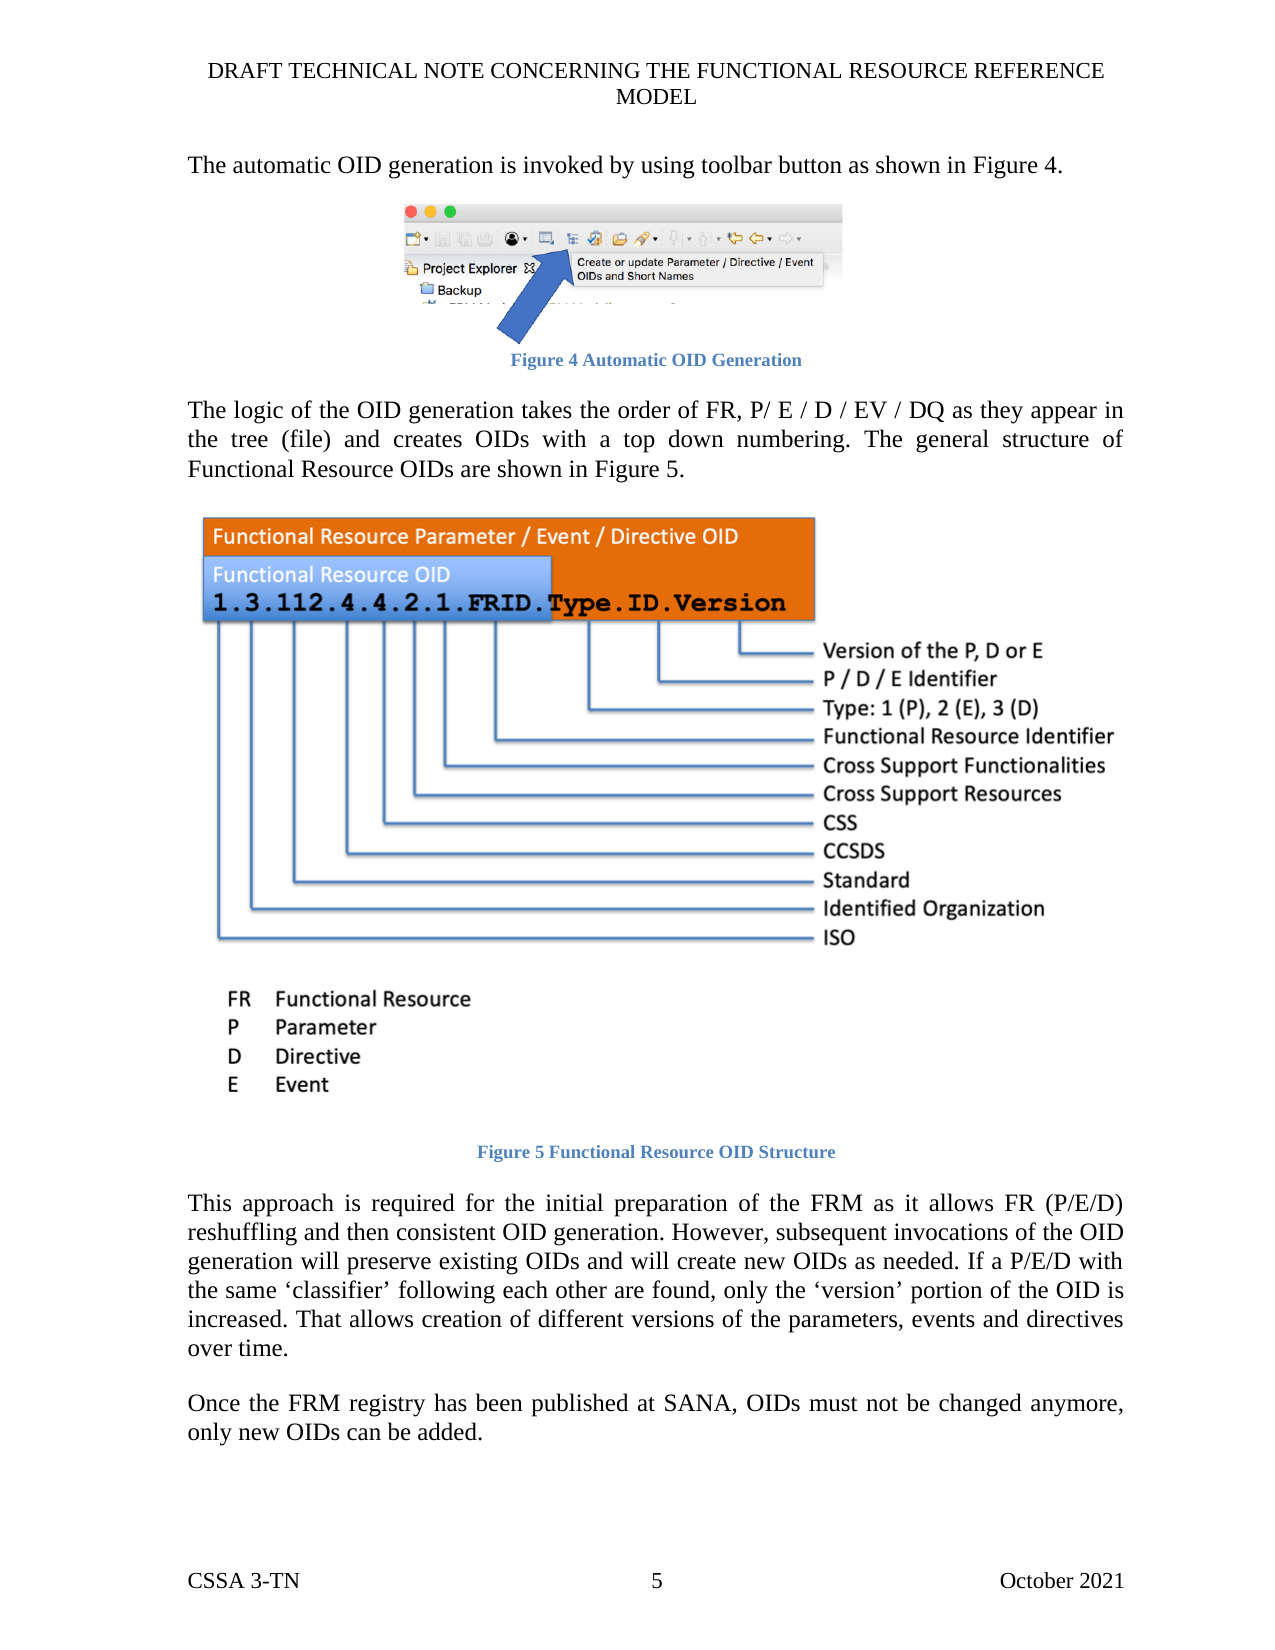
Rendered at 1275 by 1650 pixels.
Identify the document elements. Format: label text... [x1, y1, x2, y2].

text The logic of the OID generation takes the order of FR, P/ E / D / EV / DQ as they appear in the tree (file) and creates OIDs with a top down numbering. The general structure of Functional Resource OIDs are shown in Figure 5. [187, 395, 1125, 482]
text Figure 5 Functional Resource OID Structure [187, 1141, 1125, 1162]
text Once the FRM registry has been published at SANA, OIDs must not be changed anymore, only new OIDs can be added. [187, 1387, 1125, 1446]
text Figure 4 Automatic OID Generation [187, 348, 1125, 370]
text The automatic OID generation is invoked by using toolbar button as shown in Figure 4. [187, 150, 1125, 179]
picture [187, 507, 1126, 1141]
text This approach is required for the initial preparation of the FRM as it allows FR (P/E/D) reshuffling and then consistent OID generation. However, subsequent invocations of the OID generation will preserve existing OIDs and will create new OIDs as needed. If a P/E/D with the same ‘classifier’ following each other are found, only the ‘version’ portion of the OID is increased. That allows creation of different versions of the parameters, events and directives over time. [187, 1187, 1125, 1362]
